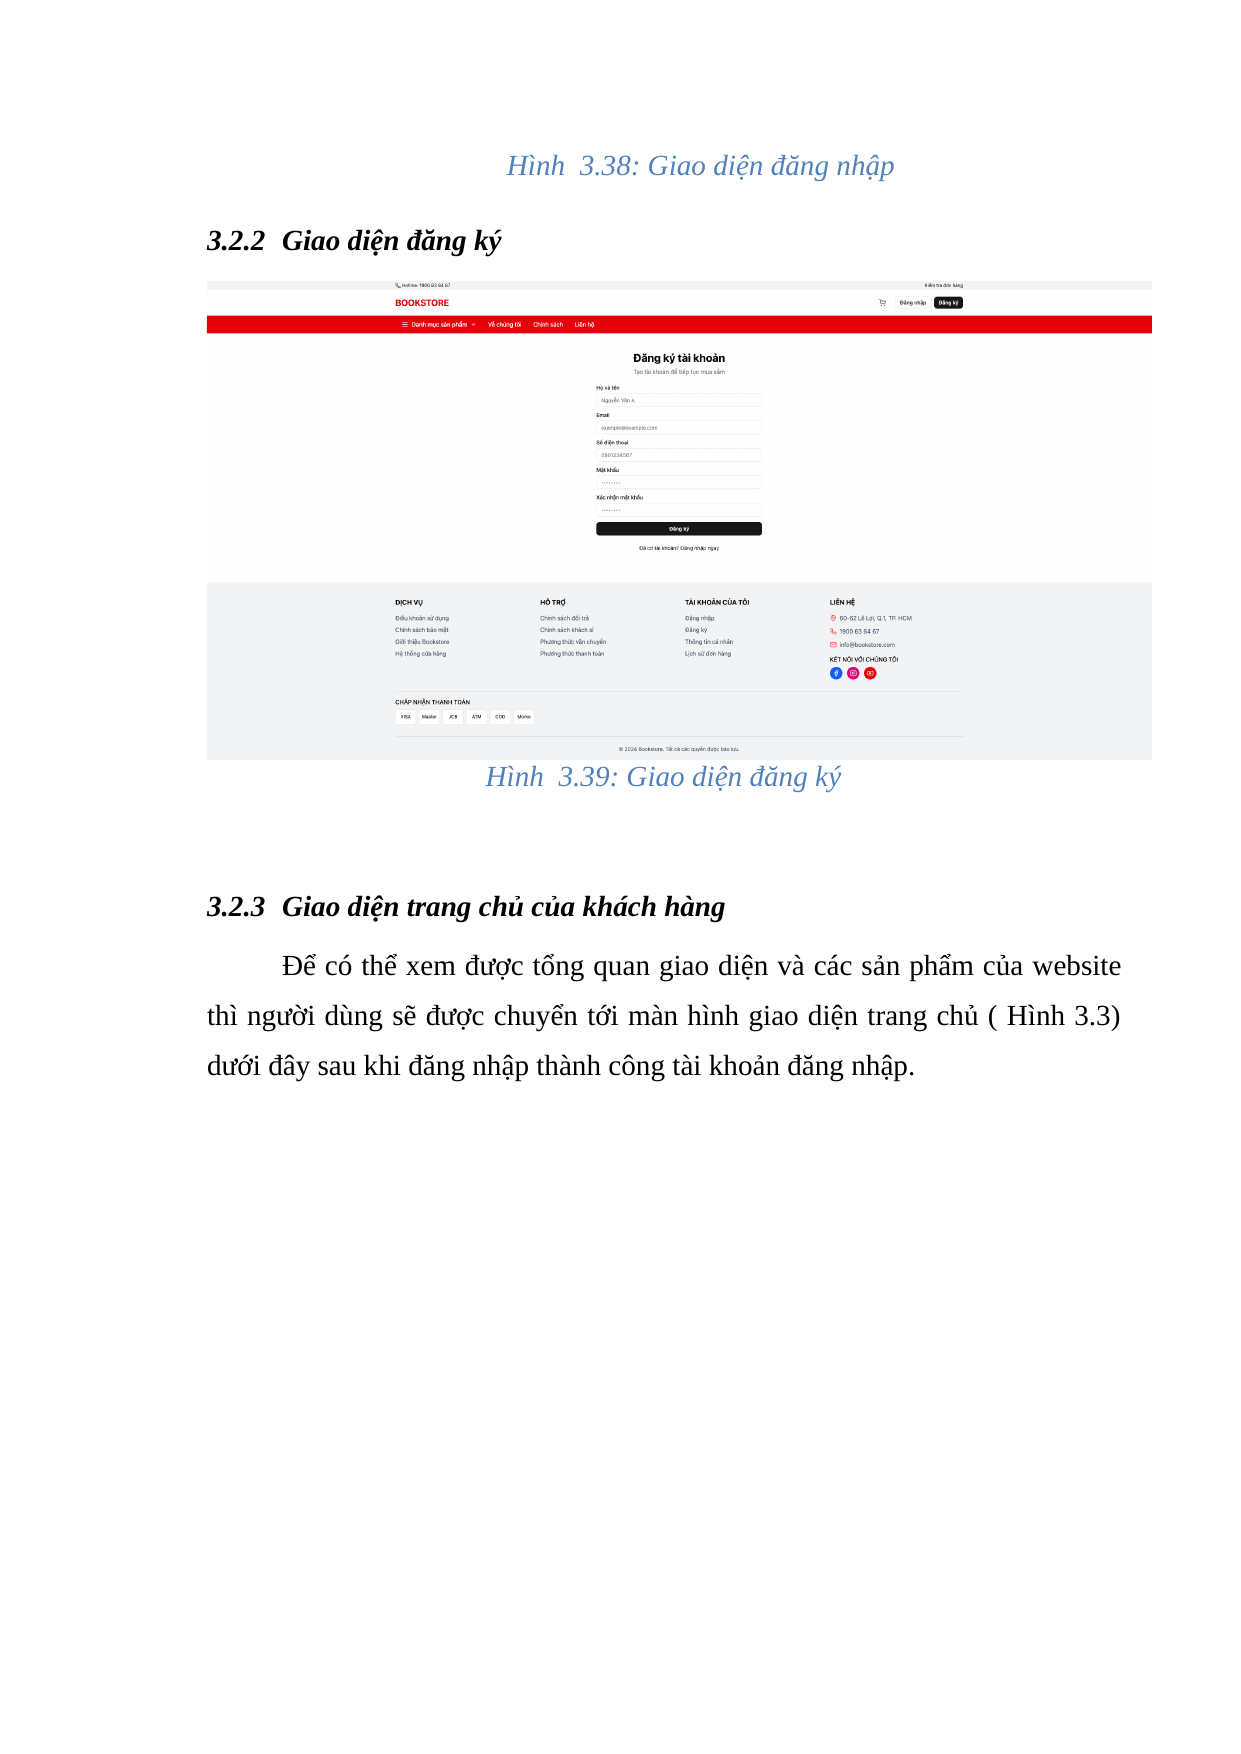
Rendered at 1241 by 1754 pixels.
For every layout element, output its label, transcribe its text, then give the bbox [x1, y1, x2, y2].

subtitle Giao diện đăng ký [207, 223, 1122, 257]
text Để có thể xem được tổng quan giao diện và các sản phẩm của website thì người dùng sẽ được chuyển tới màn hình giao diện trang chủ ( Hình 3.3) dưới đây sau khi đăng nhập thành công tài khoản đăng nhập. [207, 948, 1122, 1082]
picture [206, 281, 1152, 760]
subtitle Giao diện trang chủ của khách hàng [207, 889, 1122, 923]
